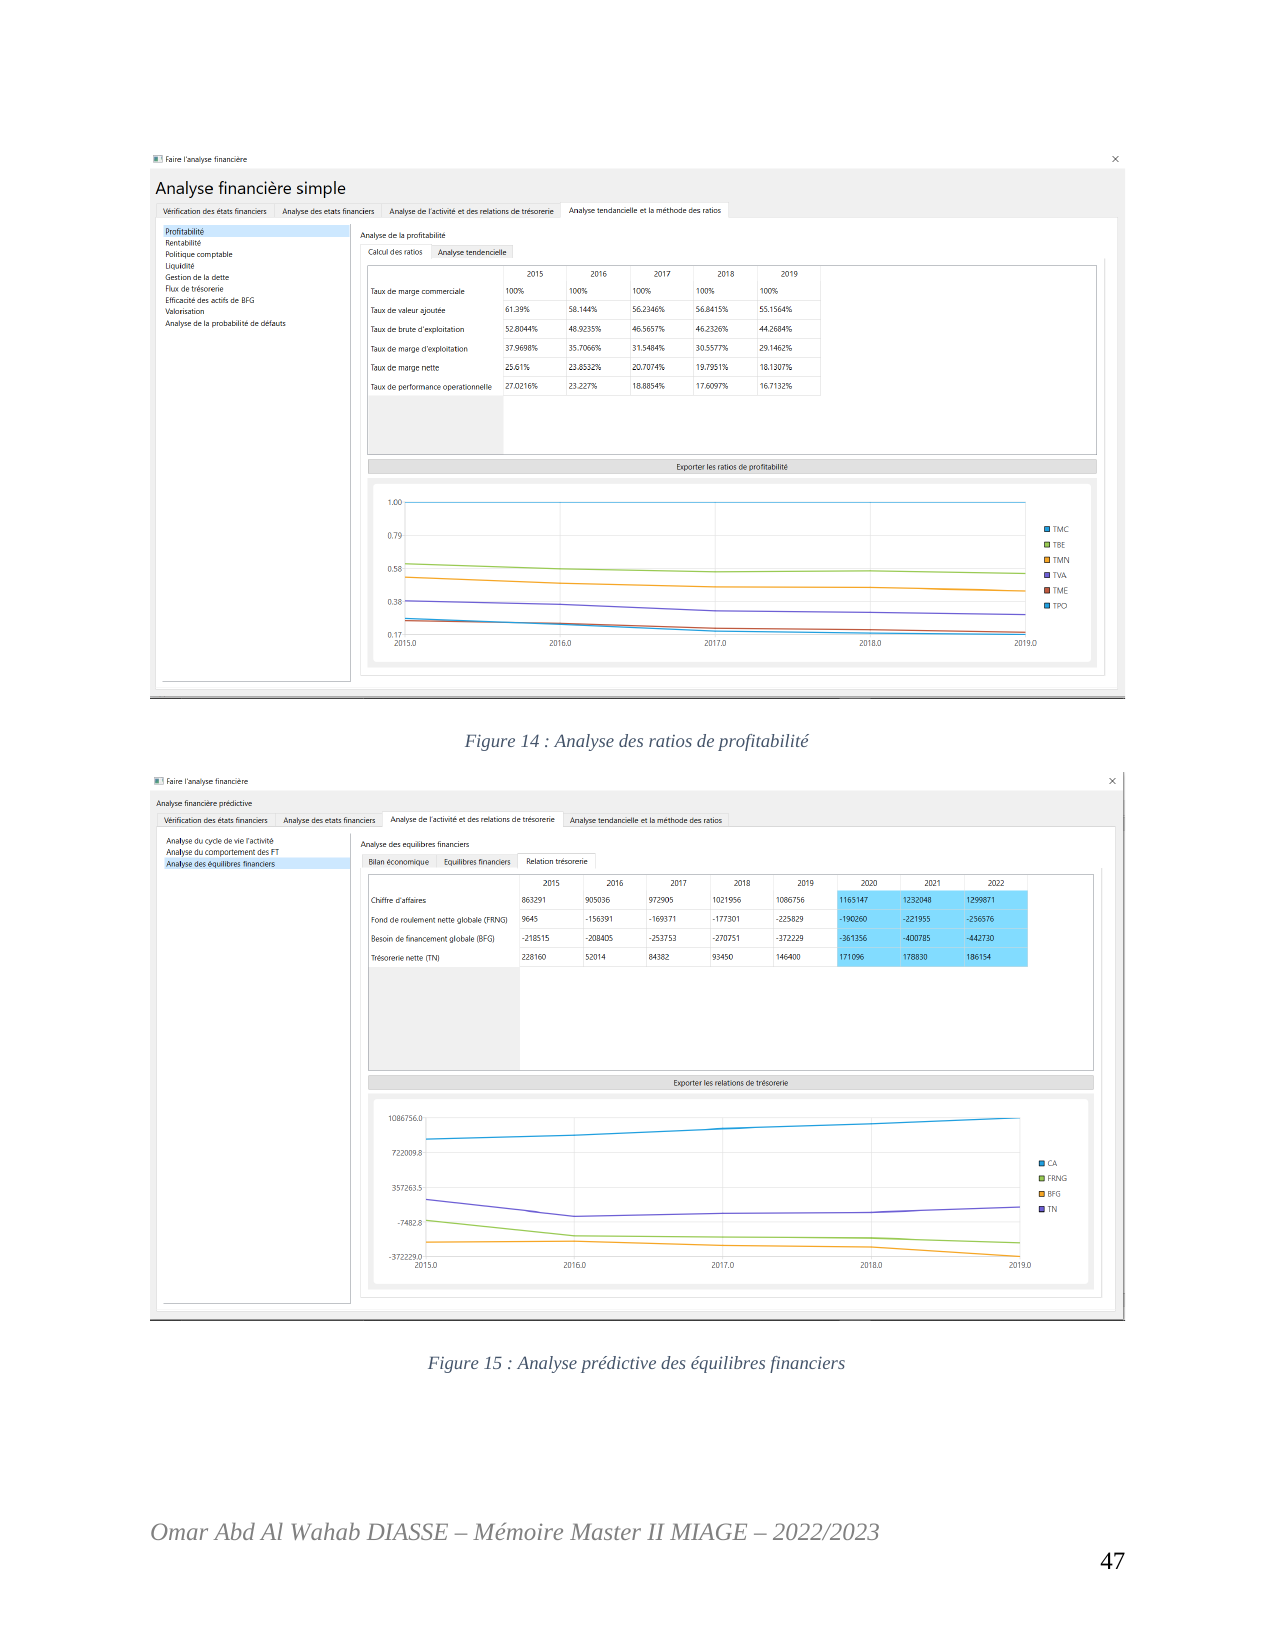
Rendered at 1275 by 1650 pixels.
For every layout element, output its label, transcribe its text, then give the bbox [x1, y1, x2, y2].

picture [150, 150, 1125, 699]
text Figure 15 : Analyse prédictive des équilibres financiers [150, 1352, 1125, 1373]
text Figure 14 : Analyse des ratios de profitabilité [150, 730, 1125, 751]
picture [150, 772, 1125, 1321]
